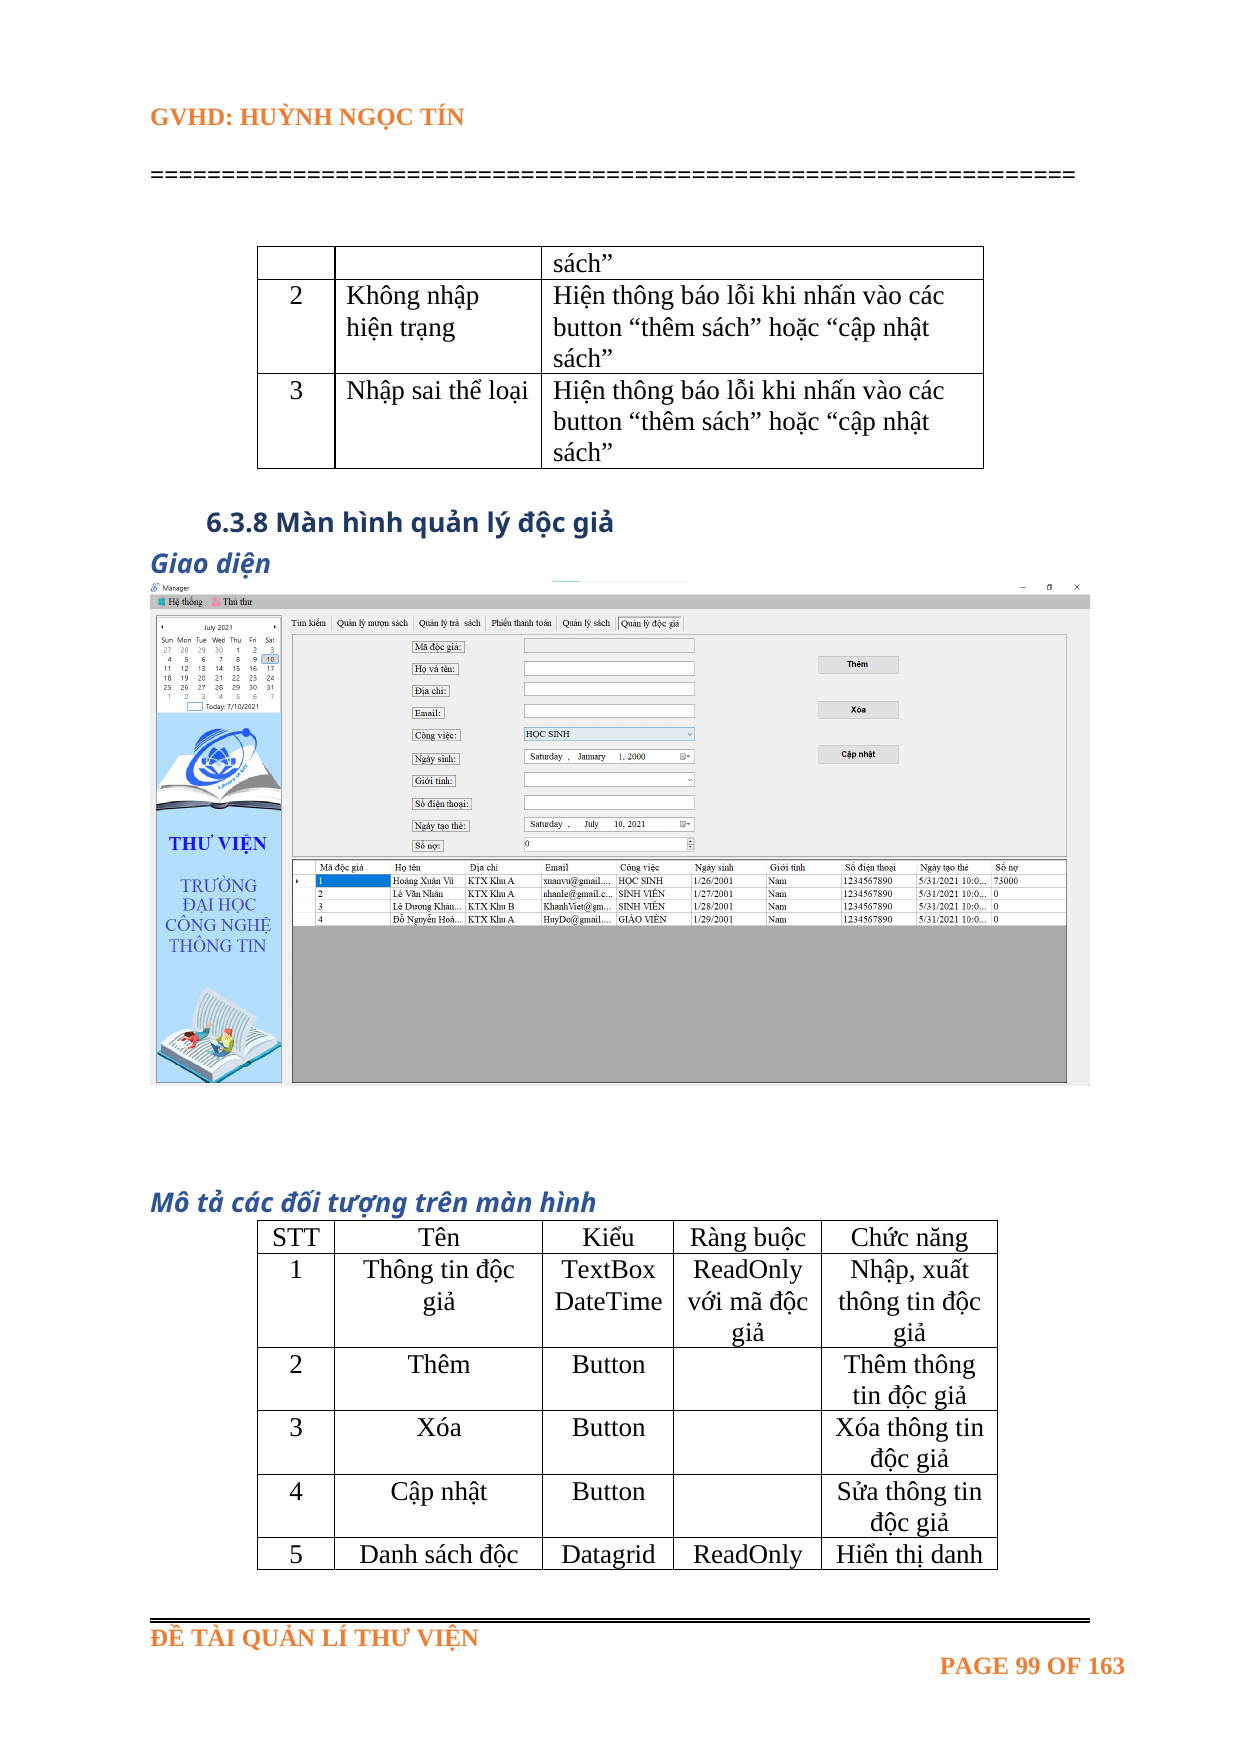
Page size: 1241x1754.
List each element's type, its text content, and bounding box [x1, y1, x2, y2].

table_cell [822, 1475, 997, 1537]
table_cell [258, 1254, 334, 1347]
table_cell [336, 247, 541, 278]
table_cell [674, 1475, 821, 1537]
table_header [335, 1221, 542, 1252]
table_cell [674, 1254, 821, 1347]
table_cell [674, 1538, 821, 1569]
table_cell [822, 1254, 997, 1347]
subtitle Giao diện [150, 545, 1090, 581]
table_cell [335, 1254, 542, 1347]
subtitle 6.3.8 Màn hình quản lý độc giả [206, 504, 1087, 541]
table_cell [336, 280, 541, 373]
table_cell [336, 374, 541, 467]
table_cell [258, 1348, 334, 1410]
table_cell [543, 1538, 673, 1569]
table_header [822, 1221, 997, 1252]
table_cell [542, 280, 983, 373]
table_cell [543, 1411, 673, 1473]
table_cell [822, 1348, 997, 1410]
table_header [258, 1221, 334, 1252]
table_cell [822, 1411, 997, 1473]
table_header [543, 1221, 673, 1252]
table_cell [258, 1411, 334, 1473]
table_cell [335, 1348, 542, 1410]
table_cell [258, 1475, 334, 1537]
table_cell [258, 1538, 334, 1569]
subtitle Mô tả các đối tượng trên màn hình [150, 1183, 1090, 1220]
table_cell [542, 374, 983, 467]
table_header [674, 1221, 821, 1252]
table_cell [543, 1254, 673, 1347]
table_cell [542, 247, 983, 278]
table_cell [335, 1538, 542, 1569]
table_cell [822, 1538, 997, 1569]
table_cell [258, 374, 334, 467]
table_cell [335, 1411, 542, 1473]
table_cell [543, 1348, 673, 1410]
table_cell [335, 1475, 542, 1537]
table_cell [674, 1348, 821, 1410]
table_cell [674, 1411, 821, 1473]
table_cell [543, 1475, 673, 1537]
picture [150, 581, 1091, 1086]
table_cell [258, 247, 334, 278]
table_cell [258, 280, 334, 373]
